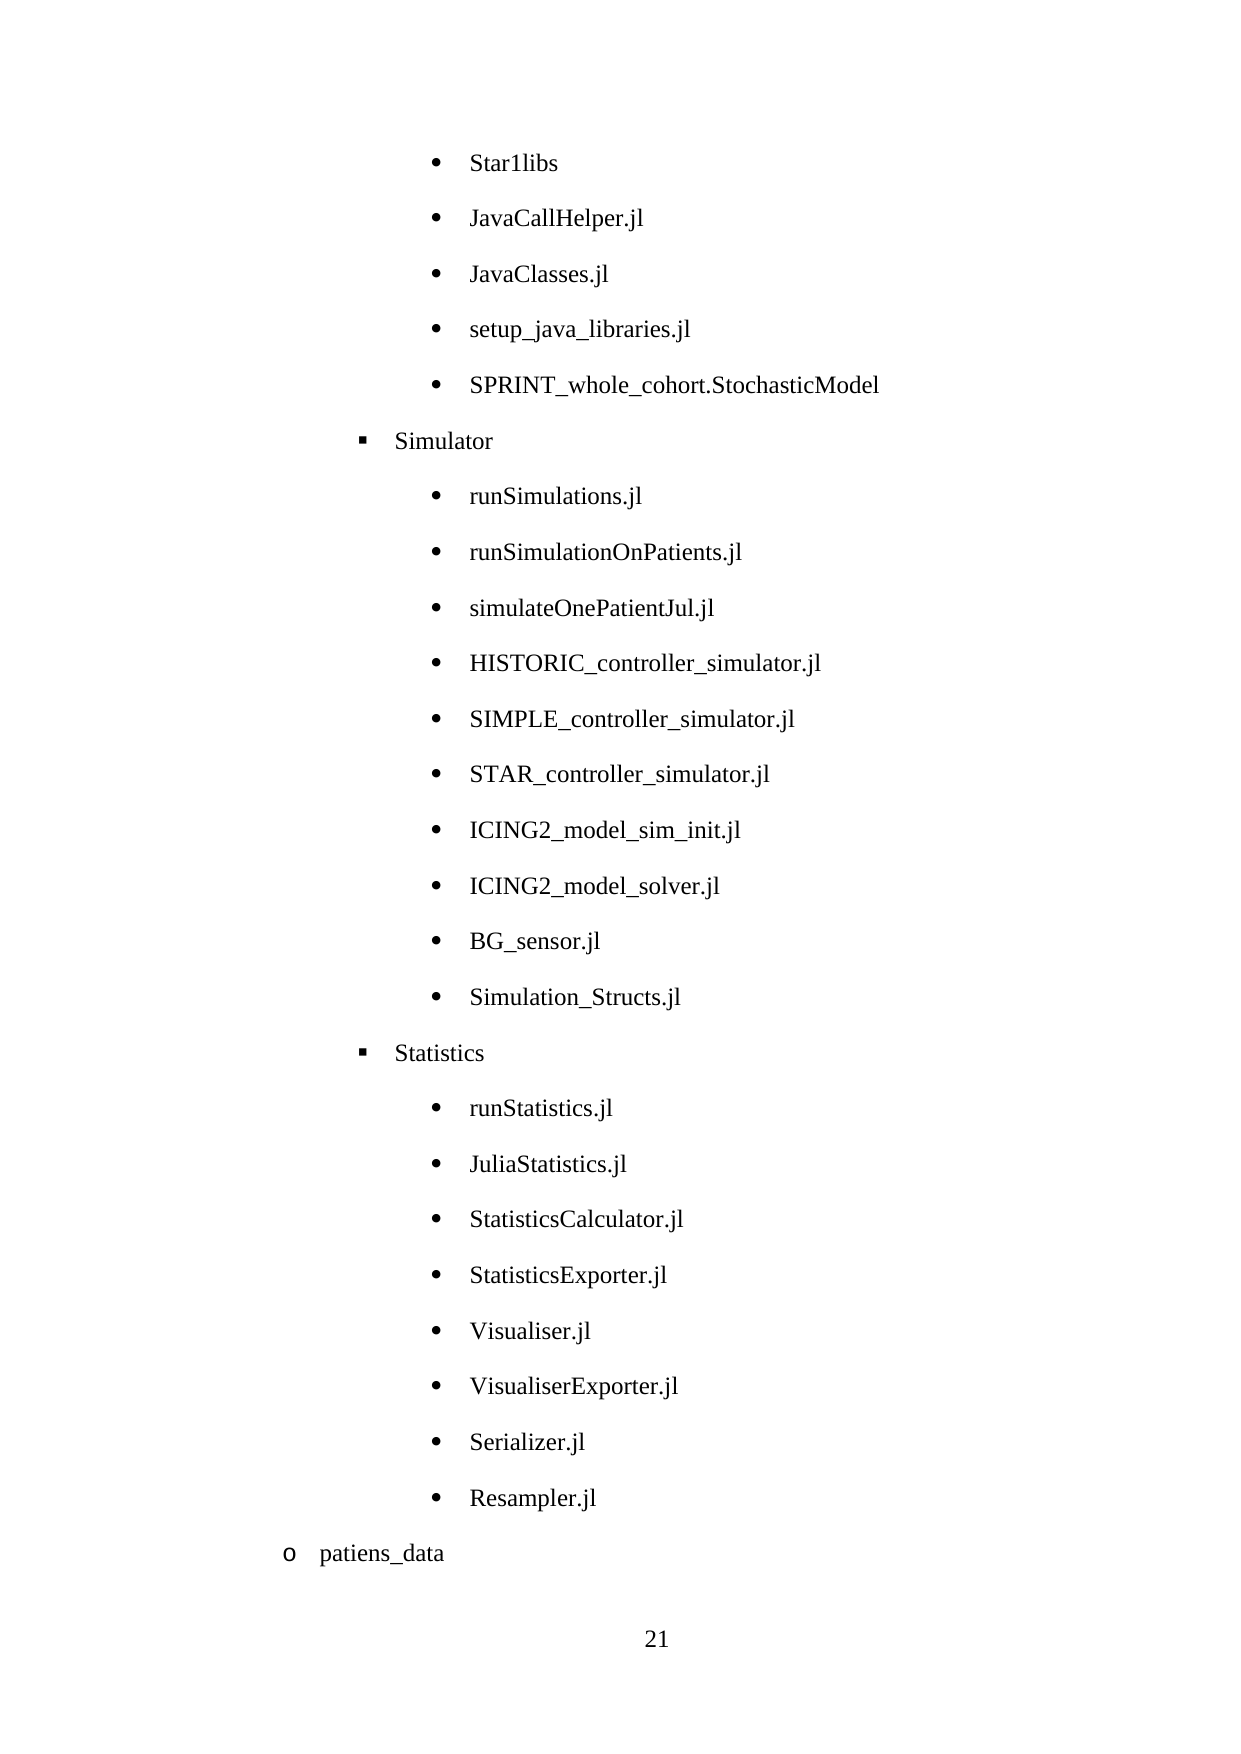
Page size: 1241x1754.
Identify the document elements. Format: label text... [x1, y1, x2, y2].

list Serializer.jl [432, 1427, 1092, 1456]
list Star1libs [432, 148, 1092, 176]
list setup_java_libraries.jl [432, 314, 1092, 343]
list BG_sensor.jl [432, 926, 1092, 955]
list Resampler.jl [432, 1483, 1092, 1511]
list Statistics [357, 1038, 1092, 1066]
list ICING2_model_solver.jl [432, 871, 1092, 899]
list StatisticsCalculator.jl [432, 1204, 1092, 1233]
list simulateOnePatientJul.jl [432, 593, 1092, 621]
list VisualiserExporter.jl [432, 1371, 1092, 1400]
list patiens_data [282, 1538, 1092, 1569]
list JavaClasses.jl [432, 259, 1092, 288]
list Simulation_Structs.jl [432, 982, 1092, 1011]
list STAR_controller_simulator.jl [432, 759, 1092, 788]
list StatisticsExporter.jl [432, 1260, 1092, 1289]
list SIMPLE_controller_simulator.jl [432, 704, 1092, 733]
list Simulator [357, 426, 1092, 454]
list ICING2_model_sim_init.jl [432, 815, 1092, 844]
list runStatistics.jl [432, 1093, 1092, 1122]
list Visualiser.jl [432, 1316, 1092, 1344]
list runSimulations.jl [432, 481, 1092, 510]
list SPRINT_whole_cohort.StochasticModel [432, 370, 1092, 399]
list JuliaStatistics.jl [432, 1149, 1092, 1178]
list HISTORIC_controller_simulator.jl [432, 648, 1092, 677]
list JavaCallHelper.jl [432, 203, 1092, 232]
list runSimulationOnPatients.jl [432, 537, 1092, 566]
